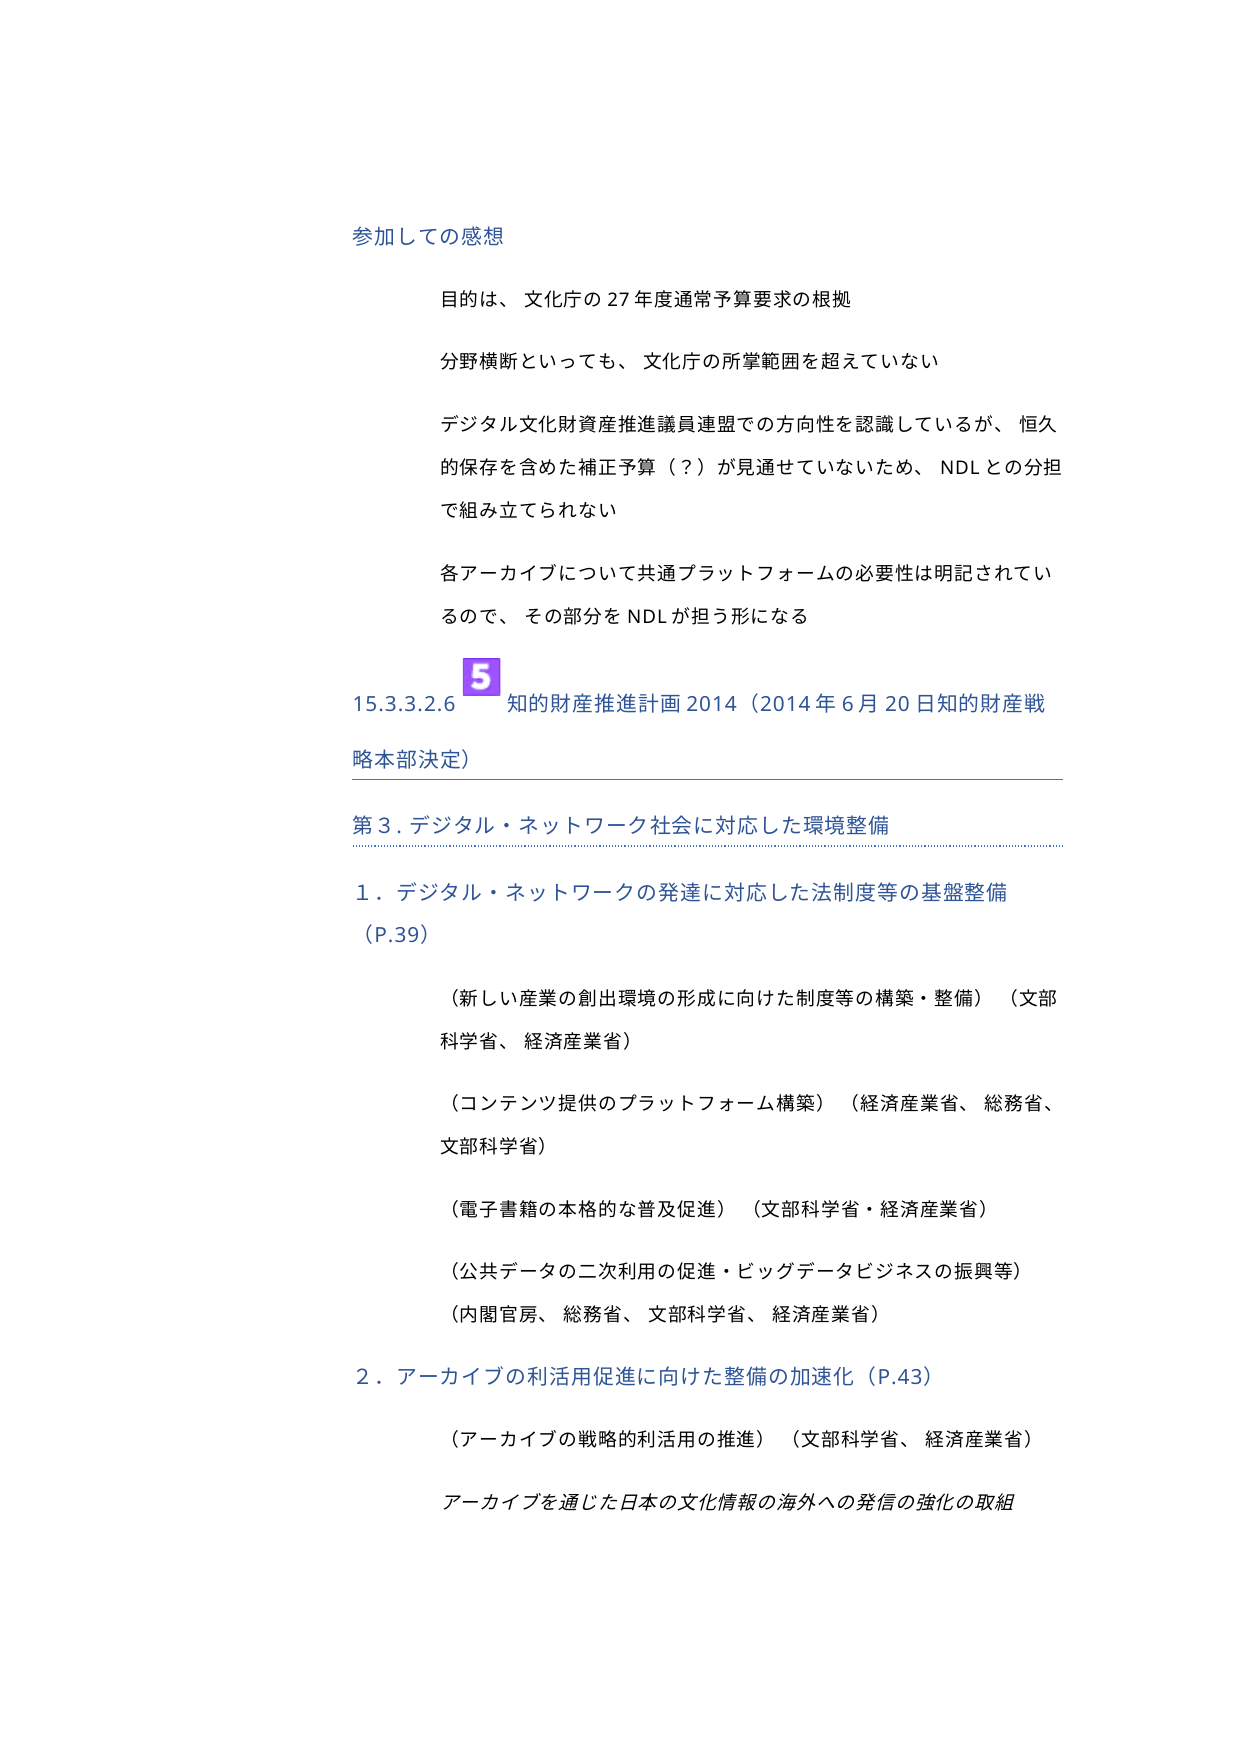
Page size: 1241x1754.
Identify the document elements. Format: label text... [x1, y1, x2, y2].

text （アーカイブの戦略的利活用の推進） （文部科学省、 経済産業省） [440, 1420, 1063, 1457]
picture [462, 658, 501, 696]
text １．デジタル・ネットワークの発達に対応した法制度等の基盤整備（p.39） [352, 872, 1063, 953]
text デジタル文化財資産推進議員連盟での方向性を認識しているが、 恒久的保存を含めた補正予算（？）が見通せていないため、 NDLとの分担で組み立てられない [440, 404, 1063, 528]
text 分野横断といっても、 文化庁の所掌範囲を超えていない [440, 342, 1063, 379]
text 知的財産推進計画2014（2014年6月20日知的財産戦略本部決定） [352, 658, 1063, 779]
text （新しい産業の創出環境の形成に向けた制度等の構築・整備） （文部科学省、 経済産業省） [440, 978, 1063, 1059]
text 各アーカイブについて共通プラットフォームの必要性は明記されているので、 その部分をNDLが担う形になる [440, 553, 1063, 634]
text ２．アーカイブの利活用促進に向けた整備の加速化（p.43） [352, 1357, 1063, 1394]
text （公共データの二次利用の促進・ビッグデータビジネスの振興等） （内閣官房、 総務省、 文部科学省、 経済産業省） [440, 1251, 1063, 1332]
text 第３. デジタル・ネットワーク社会に対応した環境整備 [352, 806, 1063, 847]
text （コンテンツ提供のプラットフォーム構築） （経済産業省、 総務省、 文部科学省） [440, 1083, 1063, 1164]
text 目的は、 文化庁の27年度通常予算要求の根拠 [440, 279, 1063, 317]
text （電子書籍の本格的な普及促進） （文部科学省・経済産業省） [440, 1189, 1063, 1227]
text 参加しての感想 [352, 217, 1063, 254]
text アーカイブを通じた日本の文化情報の海外への発信の強化の取組 [440, 1482, 1063, 1520]
